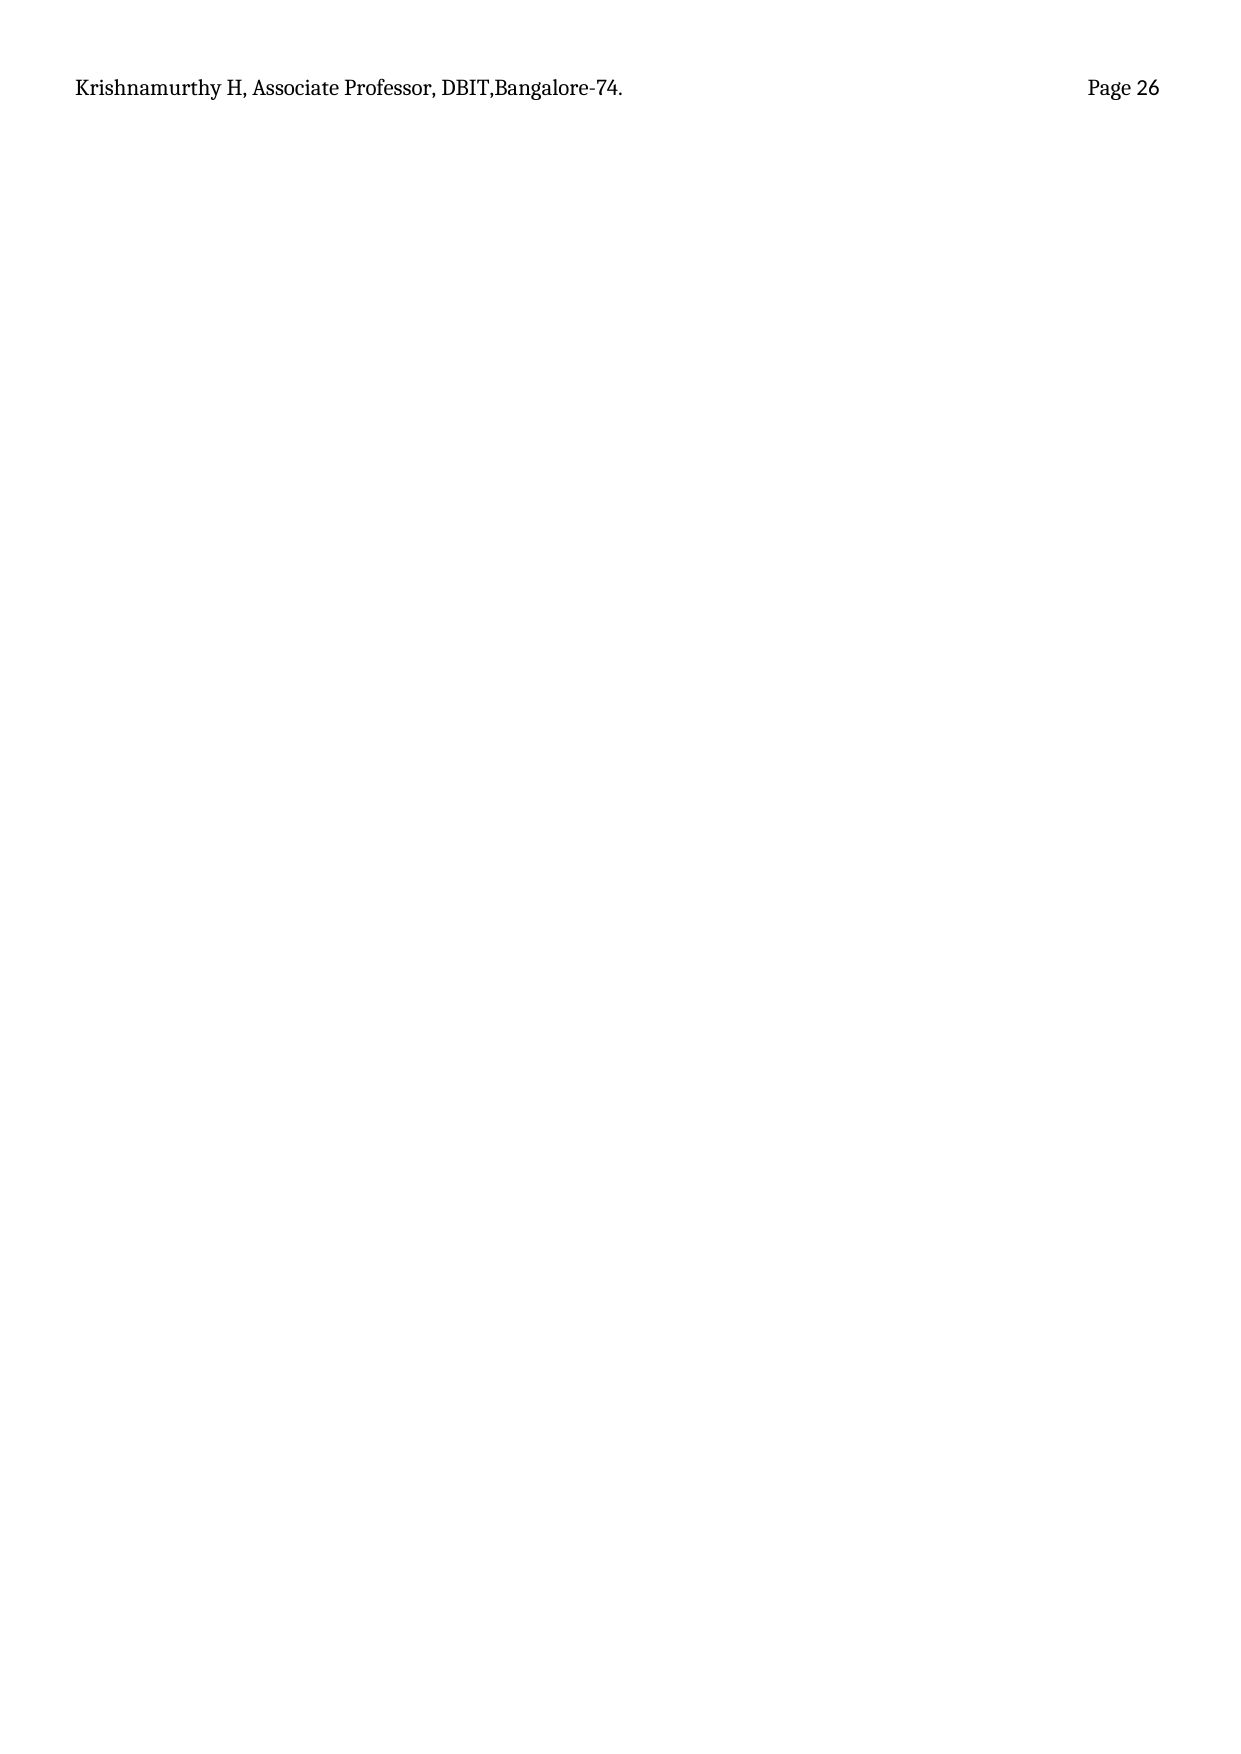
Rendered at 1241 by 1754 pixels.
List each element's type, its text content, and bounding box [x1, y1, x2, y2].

text Krishnamurthy H, Associate Professor, DBIT,Bangalore-74. Page 26 [75, 73, 1167, 101]
